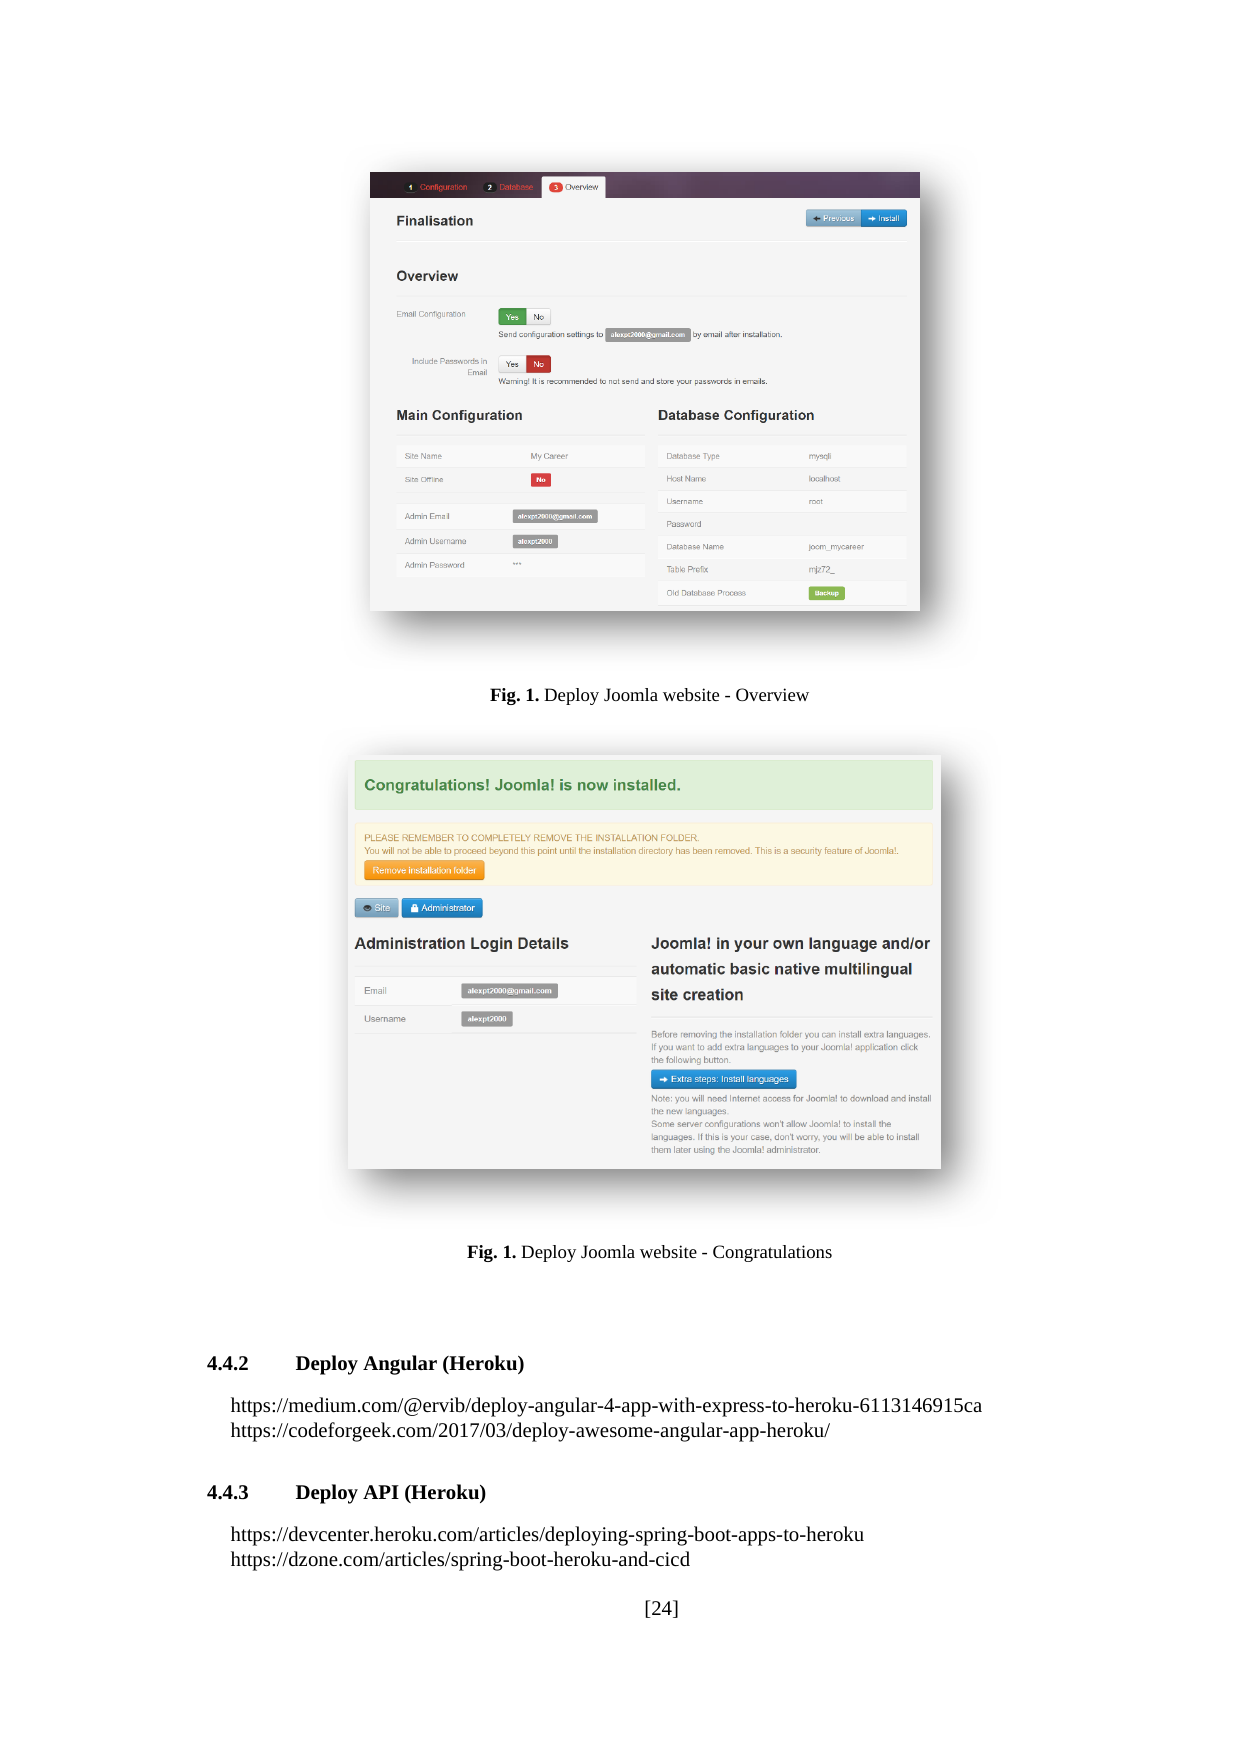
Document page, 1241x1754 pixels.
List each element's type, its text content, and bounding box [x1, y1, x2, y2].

text https://medium.com/@ervib/deploy-angular-4-app-with-express-to-heroku-6113146915ca [207, 1392, 1092, 1417]
text Fig. 14. Deploy Joomla website - Congratulations [207, 1240, 1092, 1263]
picture [348, 755, 941, 1169]
subtitle Deploy API (Heroku) [207, 1479, 1092, 1504]
text Fig. 13. Deploy Joomla website - Overview [207, 682, 1092, 705]
picture [370, 172, 920, 611]
text https://devcenter.heroku.com/articles/deploying-spring-boot-apps-to-heroku [207, 1521, 1092, 1546]
text https://codeforgeek.com/2017/03/deploy-awesome-angular-app-heroku/ [207, 1417, 1092, 1442]
subtitle Deploy Angular (Heroku) [207, 1350, 1092, 1375]
text https://dzone.com/articles/spring-boot-heroku-and-cicd [207, 1546, 1092, 1571]
